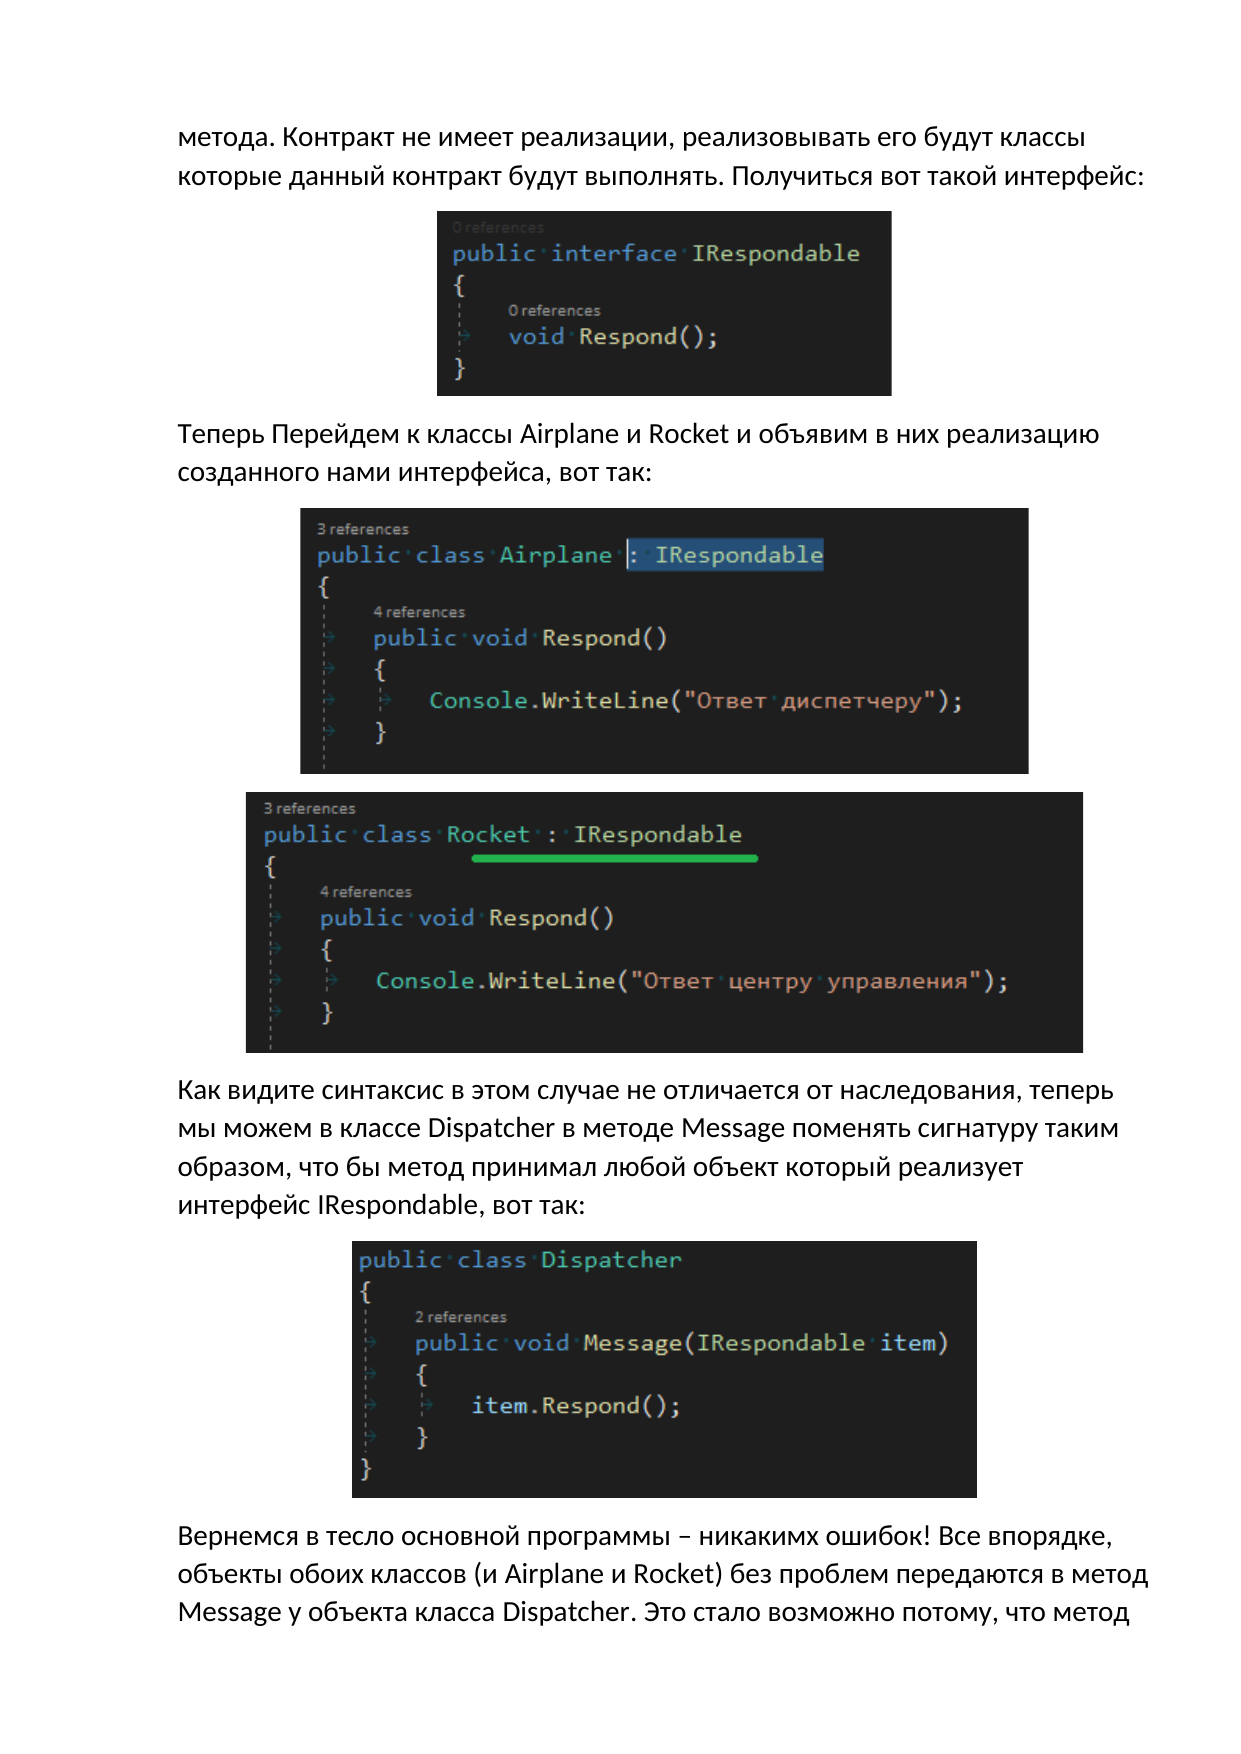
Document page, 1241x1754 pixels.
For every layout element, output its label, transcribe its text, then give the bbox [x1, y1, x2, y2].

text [177, 1517, 1152, 1629]
picture [352, 1241, 977, 1498]
picture [437, 211, 892, 396]
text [177, 118, 1152, 192]
picture [245, 792, 1084, 1053]
picture [300, 508, 1029, 774]
text Теперь Перейдем к классы Airplane и Rocket и объявим в них реализацию созданного нами интерфейса, вот так: [177, 415, 1152, 489]
text Как видите синтаксис в этом случае не отличается от наследования, теперь мы можем в классе Dispatcher в методе Message поменять сигнатуру таким образом, что бы метод принимал любой объект который реализует интерфейс IRespondable, вот так: [177, 1071, 1152, 1222]
